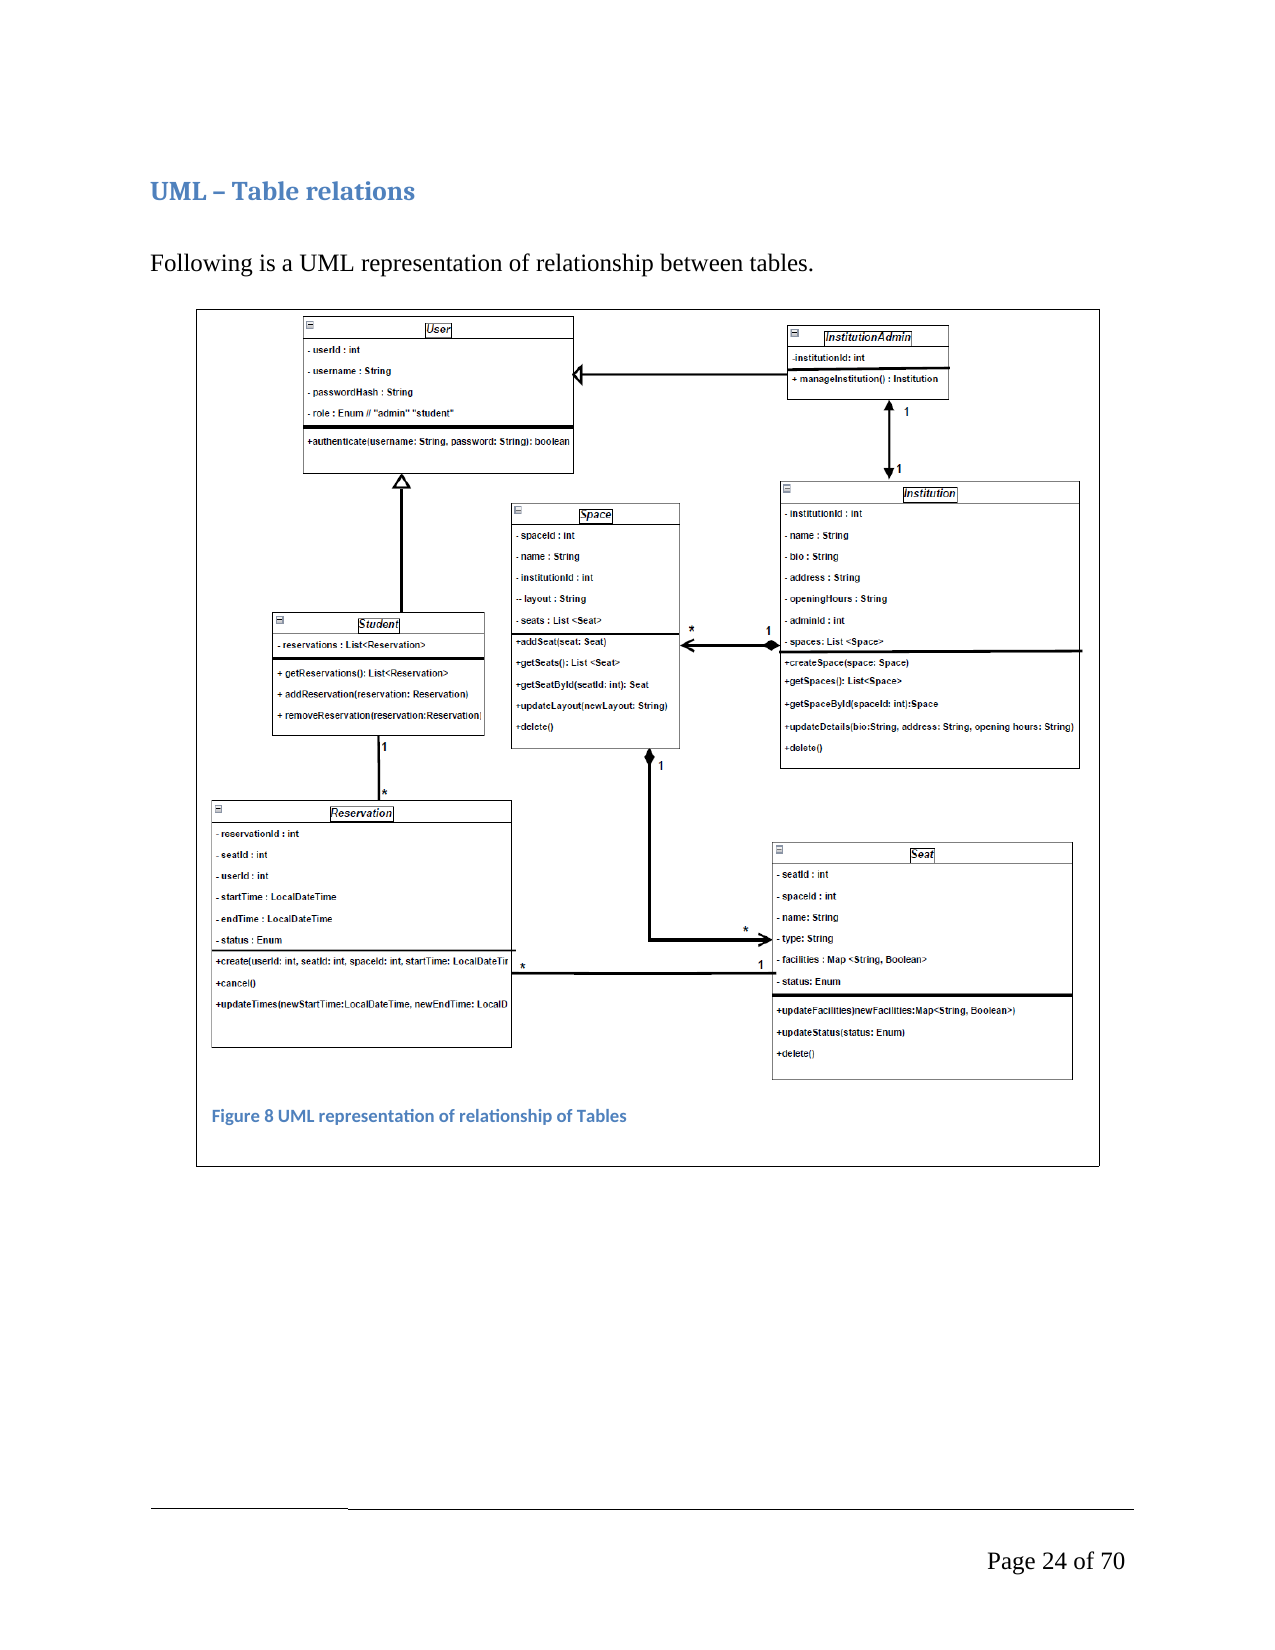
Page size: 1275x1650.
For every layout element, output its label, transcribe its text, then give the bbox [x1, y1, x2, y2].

text Following is a UML representation of relationship between tables. [150, 248, 1125, 277]
picture [211, 316, 1083, 1080]
subtitle UML – Table relations [150, 176, 1125, 207]
